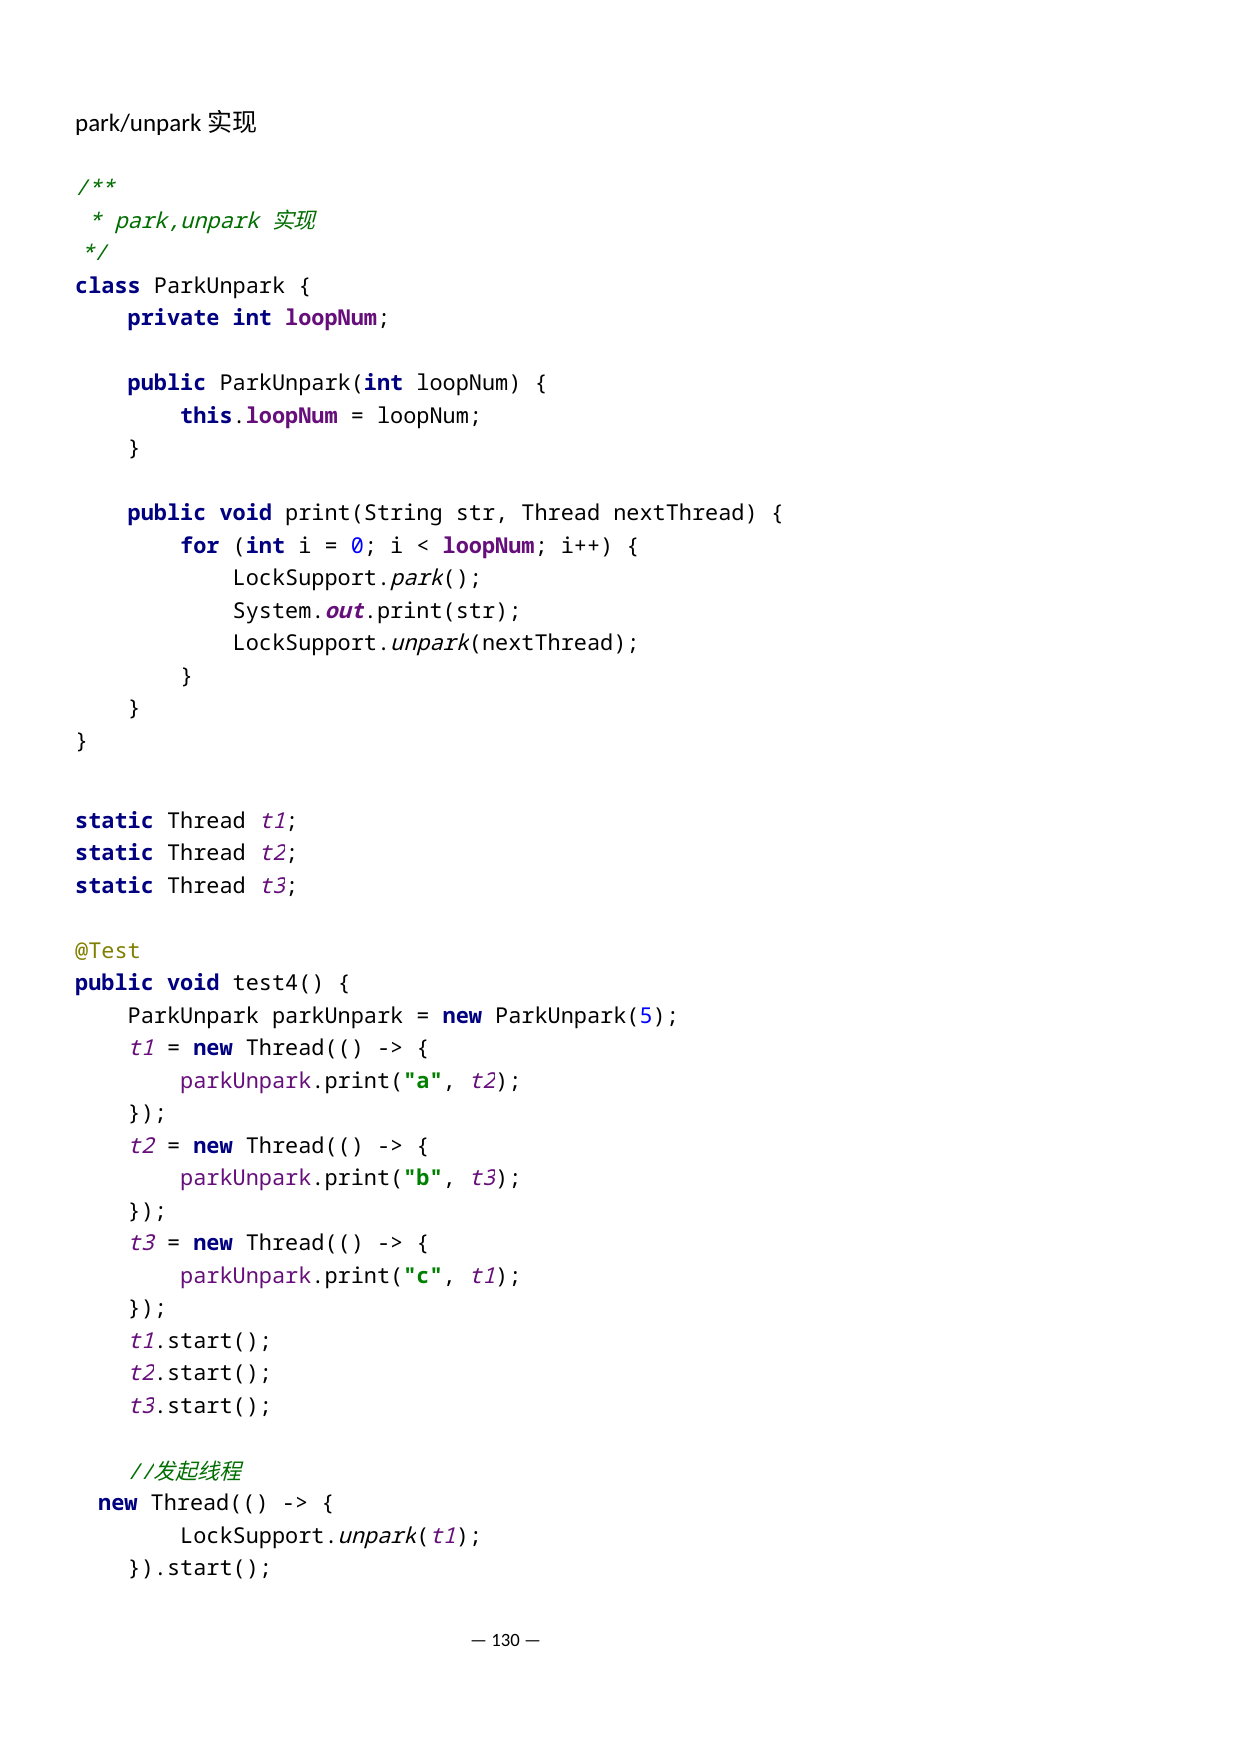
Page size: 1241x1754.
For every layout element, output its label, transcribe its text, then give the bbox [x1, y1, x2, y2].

text /** * park,unpark 实现 */ class ParkUnpark { private int loopNum; public ParkUnpark(int loopNum) { this.loopNum = loopNum; } public void print(String str, Thread nextThread) { for (int i = 0; i < loopNum; i++) { LockSupport.park(); System.out.print(str); LockSupport.unpark(nextThread); } } } [75, 171, 1165, 756]
text park/unpark 实现 [75, 88, 1165, 153]
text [75, 803, 1165, 1583]
